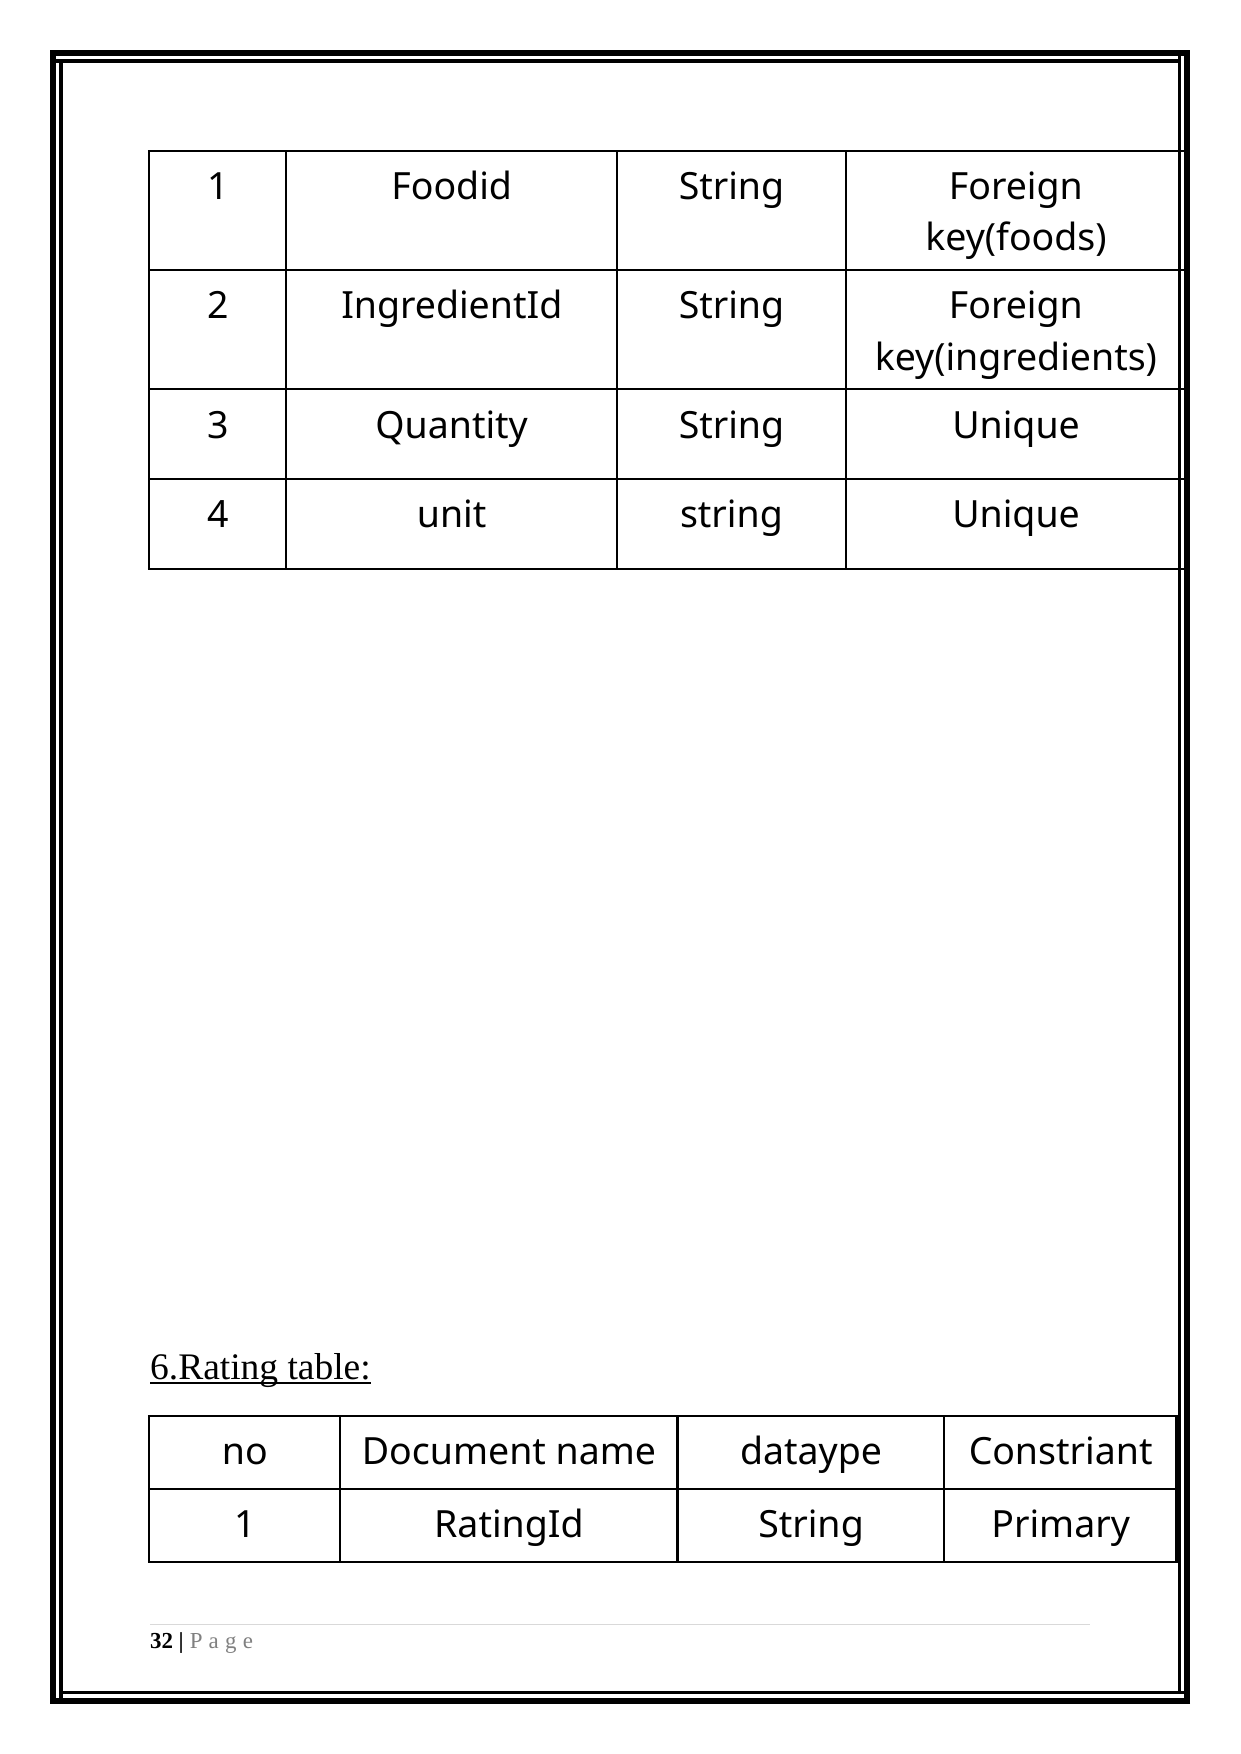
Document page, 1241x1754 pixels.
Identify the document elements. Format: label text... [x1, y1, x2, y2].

table_cell 1 [150, 1490, 339, 1561]
text 6.Rating table: [150, 1344, 1090, 1388]
table_header no [150, 1417, 339, 1488]
table_cell Foreign key(ingredients) [847, 271, 1178, 388]
table_cell Quantity [287, 390, 616, 478]
table_cell 4 [150, 480, 285, 568]
table_cell String [618, 271, 845, 388]
table_header dataype [679, 1417, 943, 1488]
table_cell Unique [847, 480, 1178, 568]
table_cell string [618, 480, 845, 568]
table_cell unit [287, 480, 616, 568]
table_cell String [618, 390, 845, 478]
table_cell Primary key [945, 1490, 1175, 1561]
table_cell IngredientId [287, 271, 616, 388]
table_cell 1 [150, 152, 285, 269]
table_cell 2 [150, 271, 285, 388]
table_header Document name [341, 1417, 676, 1488]
table_header Constriant [945, 1417, 1175, 1488]
table_cell Foreign key(foods) [847, 152, 1178, 269]
table_cell RatingId [341, 1490, 676, 1561]
table_cell String [618, 152, 845, 269]
table_cell String [679, 1490, 943, 1561]
table_cell 3 [150, 390, 285, 478]
table_cell Foodid [287, 152, 616, 269]
table_cell Unique [847, 390, 1178, 478]
